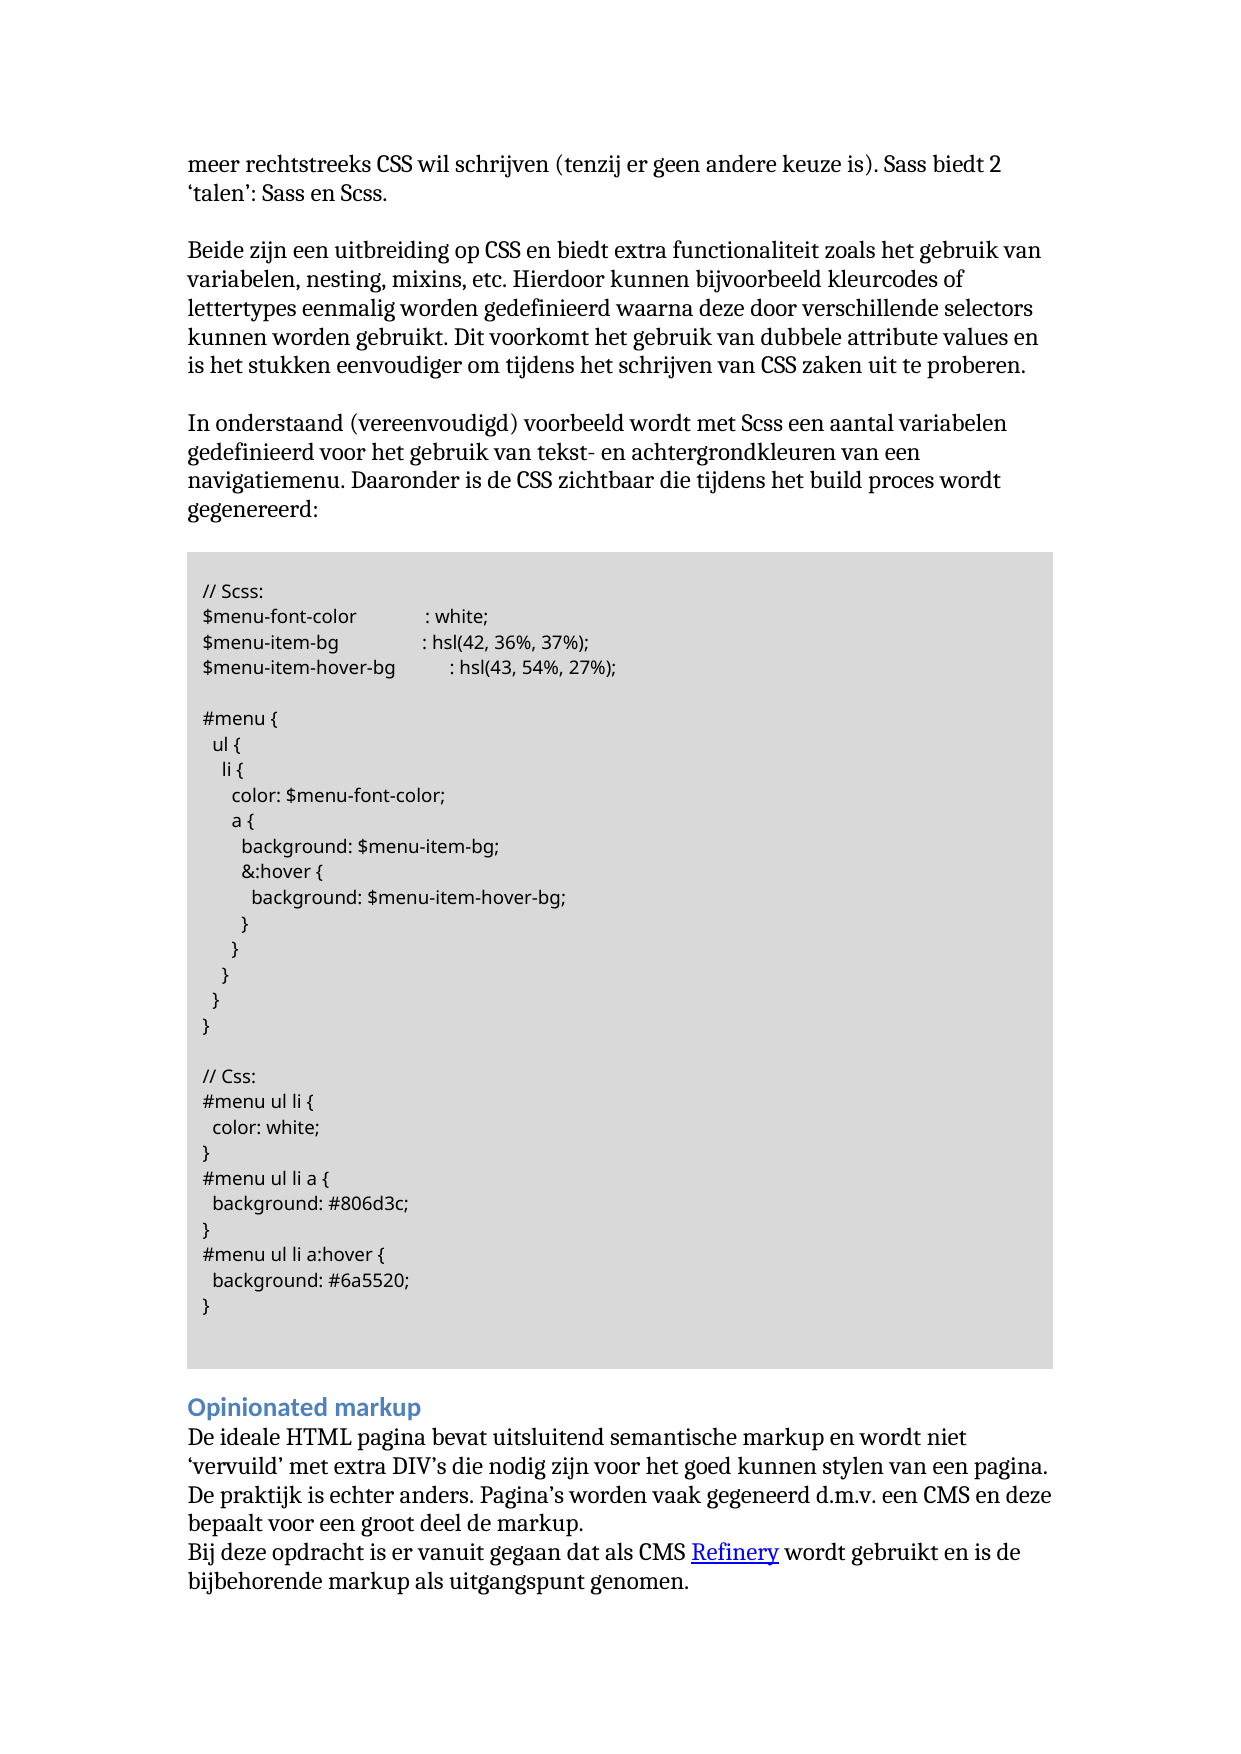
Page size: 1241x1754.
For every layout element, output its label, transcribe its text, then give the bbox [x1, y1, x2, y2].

text De praktijk is echter anders. Pagina’s worden vaak gegeneerd d.m.v. een CMS en deze bepaalt voor een groot deel de markup. [187, 1481, 1053, 1538]
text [187, 150, 1053, 207]
text background: $menu-item-hover-bg; [187, 884, 1053, 910]
text } [187, 910, 1053, 935]
text // Scss: [187, 578, 1053, 603]
text color: white; [187, 1114, 1053, 1139]
text } [187, 1293, 1053, 1318]
text } [187, 935, 1053, 961]
text color: $menu-font-color; [187, 782, 1053, 808]
text $menu-item-bg : hsl(42, 36%, 37%); [187, 629, 1053, 654]
text #menu { [187, 706, 1053, 731]
text background: #806d3c; [187, 1191, 1053, 1216]
text Bij deze opdracht is er vanuit gegaan dat als CMS Refinery wordt gebruikt en is de bijbehorende markup als uitgangspunt genomen. [187, 1538, 1053, 1596]
text Beide zijn een uitbreiding op CSS en biedt extra functionaliteit zoals het gebruik van variabelen, nesting, mixins, etc. Hierdoor kunnen bijvoorbeeld kleurcodes of lettertypes eenmalig worden gedefinieerd waarna deze door verschillende selectors kunnen worden gebruikt. Dit voorkomt het gebruik van dubbele attribute values en is het stukken eenvoudiger om tijdens het schrijven van CSS zaken uit te proberen. [187, 236, 1053, 380]
text } [187, 961, 1053, 986]
text // Css: [187, 1063, 1053, 1088]
text } [187, 1216, 1053, 1242]
subtitle Opinionated markup [187, 1390, 1053, 1423]
text &:hover { [187, 859, 1053, 884]
text background: $menu-item-bg; [187, 833, 1053, 859]
text #menu ul li { [187, 1088, 1053, 1114]
text $menu-item-hover-bg : hsl(43, 54%, 27%); [187, 654, 1053, 680]
text ul { [187, 731, 1053, 757]
text background: #6a5520; [187, 1267, 1053, 1293]
text #menu ul li a:hover { [187, 1242, 1053, 1267]
text li { [187, 757, 1053, 782]
text #menu ul li a { [187, 1165, 1053, 1191]
text De ideale HTML pagina bevat uitsluitend semantische markup en wordt niet ‘vervuild’ met extra DIV’s die nodig zijn voor het goed kunnen stylen van een pagina. [187, 1423, 1053, 1481]
text $menu-font-color : white; [187, 603, 1053, 629]
text } [187, 1139, 1053, 1165]
text In onderstaand (vereenvoudigd) voorbeeld wordt met Scss een aantal variabelen gedefinieerd voor het gebruik van tekst- en achtergrondkleuren van een navigatiemenu. Daaronder is de CSS zichtbaar die tijdens het build proces wordt gegenereerd: [187, 409, 1053, 524]
text } [187, 986, 1053, 1012]
text a { [187, 808, 1053, 833]
text } [187, 1012, 1053, 1037]
